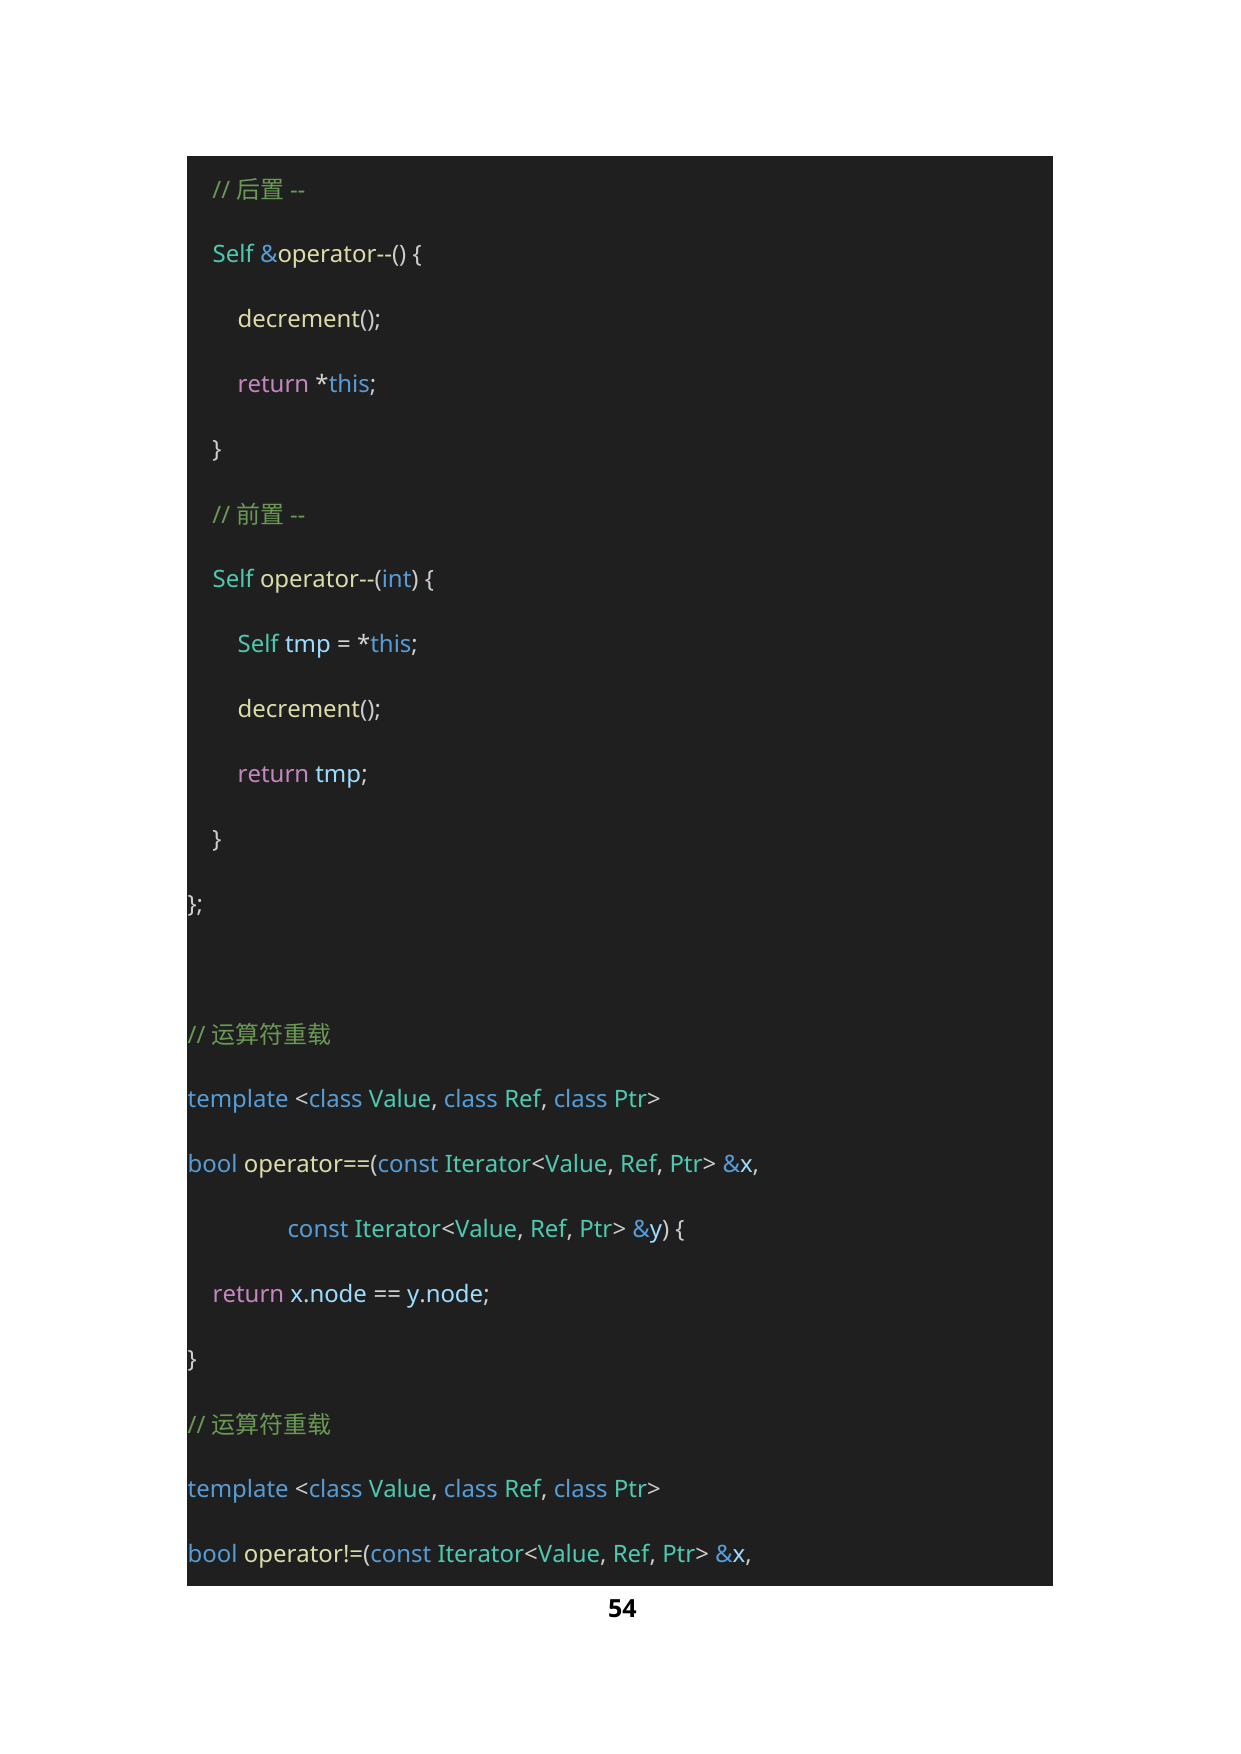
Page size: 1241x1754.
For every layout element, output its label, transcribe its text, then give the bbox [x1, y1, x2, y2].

text Self tmp = *this; [187, 611, 1053, 676]
text template <class Value, class Ref, class Ptr> [187, 1456, 1053, 1521]
text }; [187, 871, 1053, 936]
text // 前置 -- [187, 481, 1053, 546]
text bool operator==(const Iterator<Value, Ref, Ptr> &x, [187, 1131, 1053, 1196]
text decrement(); [187, 676, 1053, 741]
text decrement(); [187, 286, 1053, 351]
text Self operator--(int) { [187, 546, 1053, 611]
text } [187, 416, 1053, 481]
text const Iterator<Value, Ref, Ptr> &y) { [187, 1196, 1053, 1261]
text return x.node == y.node; [187, 1261, 1053, 1326]
text } [187, 806, 1053, 871]
text return *this; [187, 351, 1053, 416]
text // 后置 -- [187, 156, 1053, 221]
text } [187, 1326, 1053, 1391]
text Self &operator--() { [187, 221, 1053, 286]
text template <class Value, class Ref, class Ptr> [187, 1066, 1053, 1131]
text // 运算符重载 [187, 1391, 1053, 1456]
text bool operator!=(const Iterator<Value, Ref, Ptr> &x, [187, 1521, 1053, 1586]
text return tmp; [187, 741, 1053, 806]
text // 运算符重载 [187, 1001, 1053, 1066]
